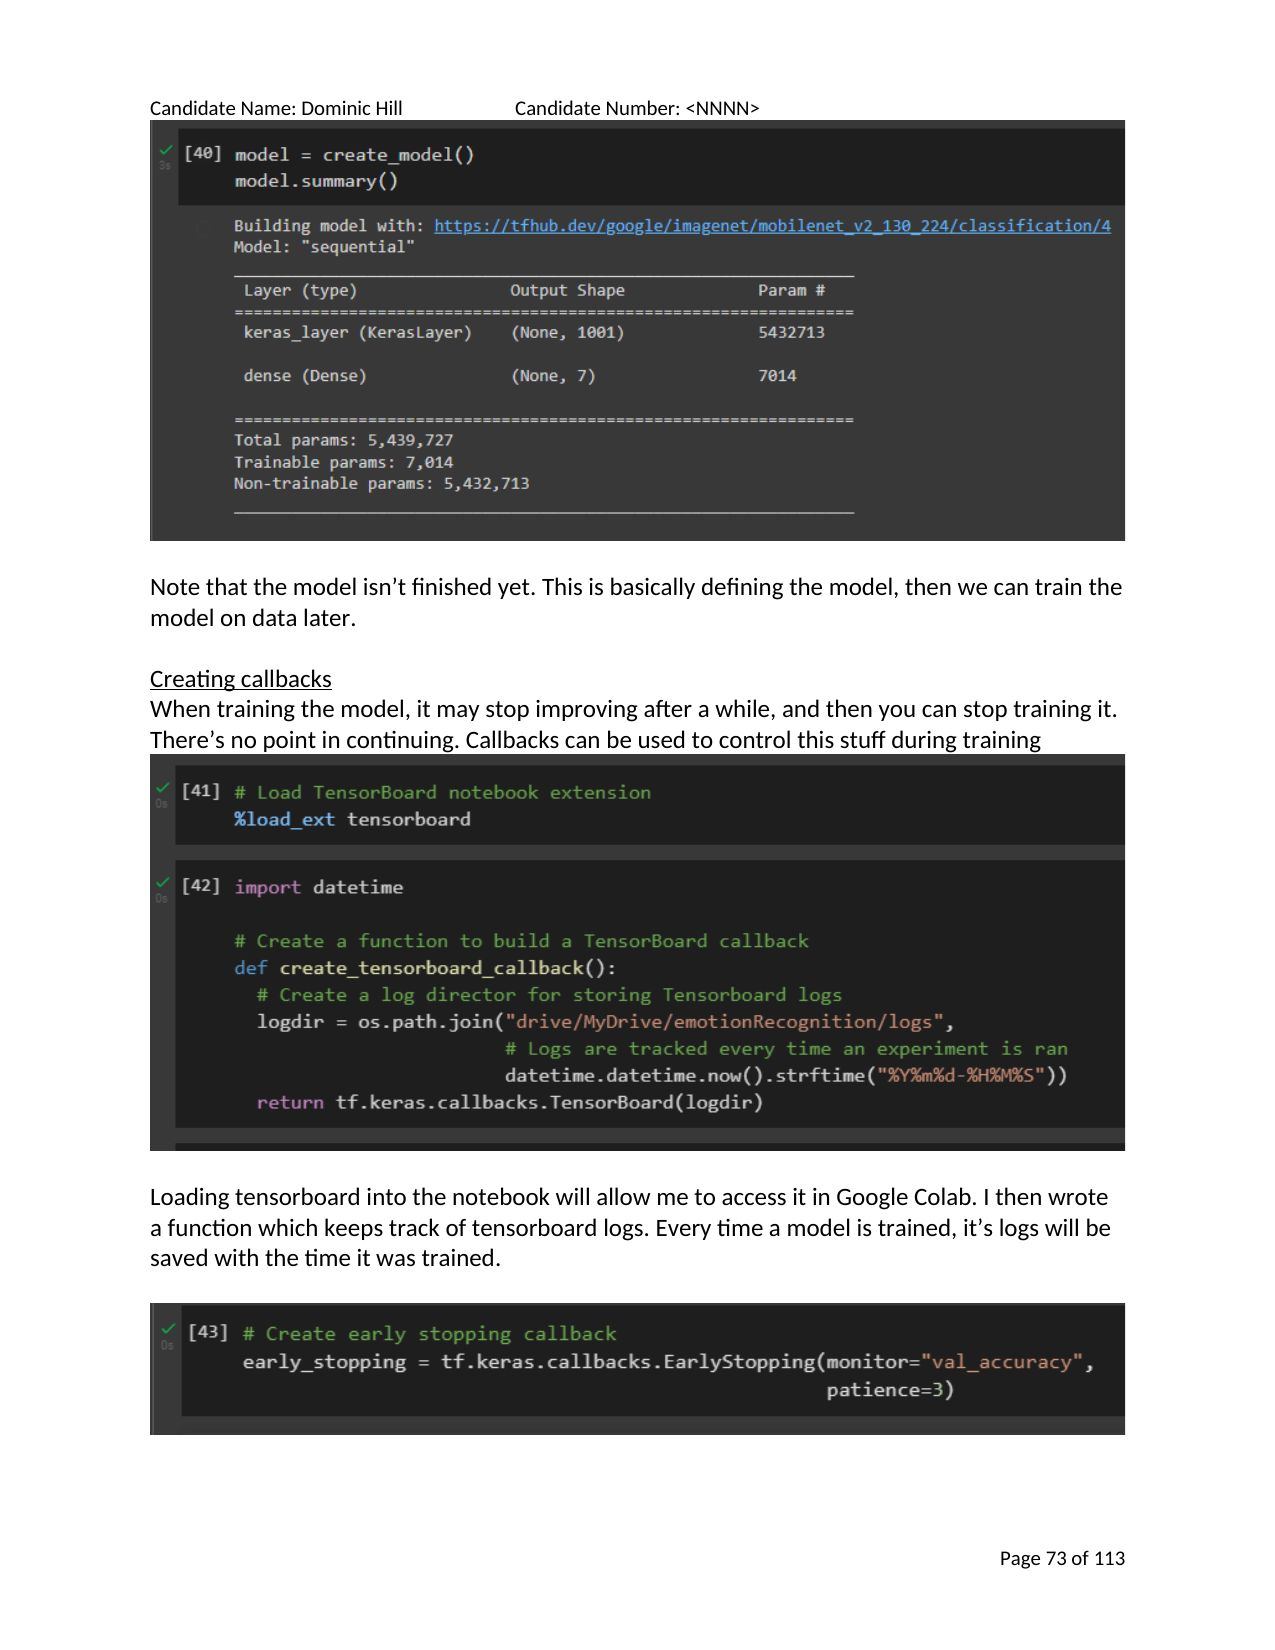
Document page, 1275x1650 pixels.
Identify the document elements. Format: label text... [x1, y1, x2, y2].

text Creating callbacks [150, 663, 1125, 693]
picture [150, 1303, 1125, 1435]
text Loading tensorboard into the notebook will allow me to access it in Google Colab. I then wrote a function which keeps track of tensorboard logs. Every time a model is trained, it’s logs will be saved with the time it was trained. [150, 1182, 1125, 1273]
picture [150, 754, 1125, 1151]
text When training the model, it may stop improving after a while, and then you can stop training it. There’s no point in continuing. Callbacks can be used to control this stuff during training [150, 693, 1125, 754]
picture [150, 120, 1125, 541]
text Note that the model isn’t finished yet. This is basically defining the model, then we can train the model on data later. [150, 571, 1125, 632]
